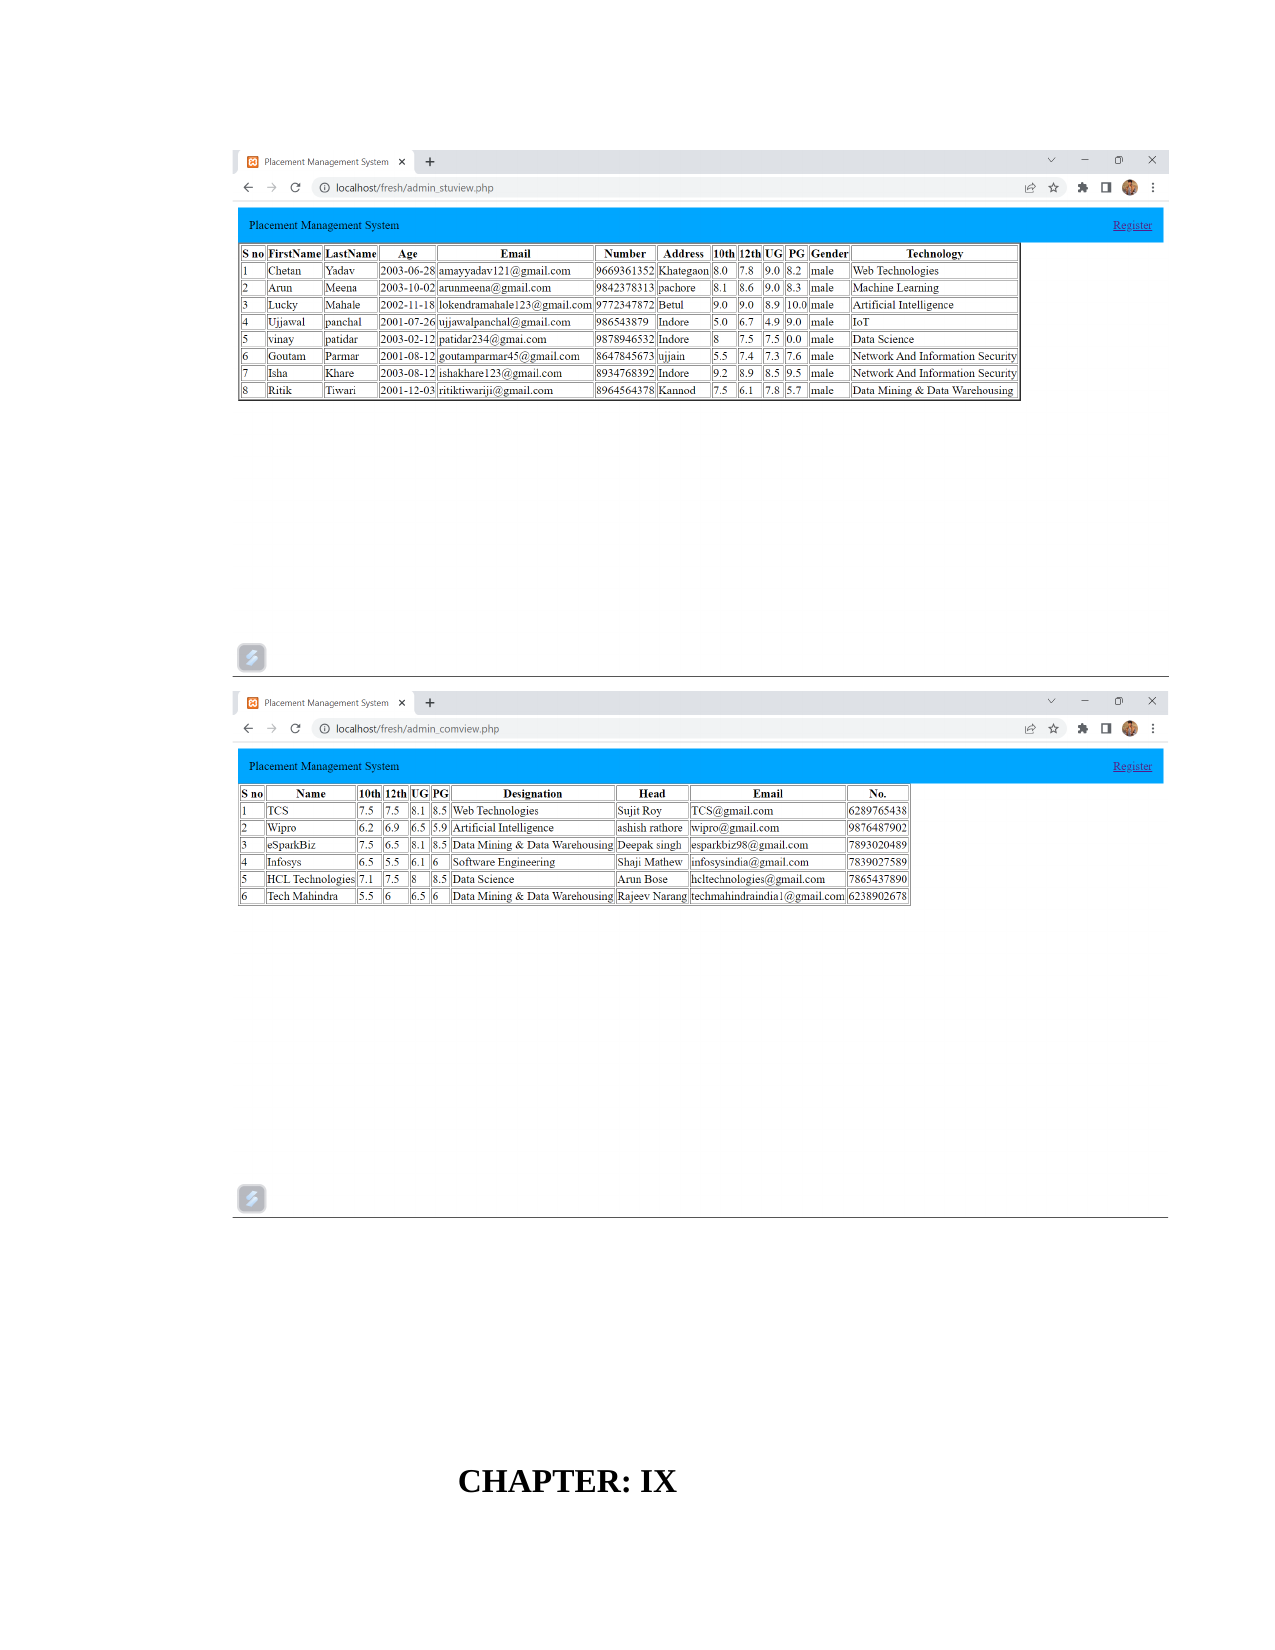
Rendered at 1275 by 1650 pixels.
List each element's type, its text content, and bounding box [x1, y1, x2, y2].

picture [232, 150, 1169, 677]
picture [232, 691, 1169, 1218]
text CHAPTER: IX [233, 1462, 1125, 1500]
